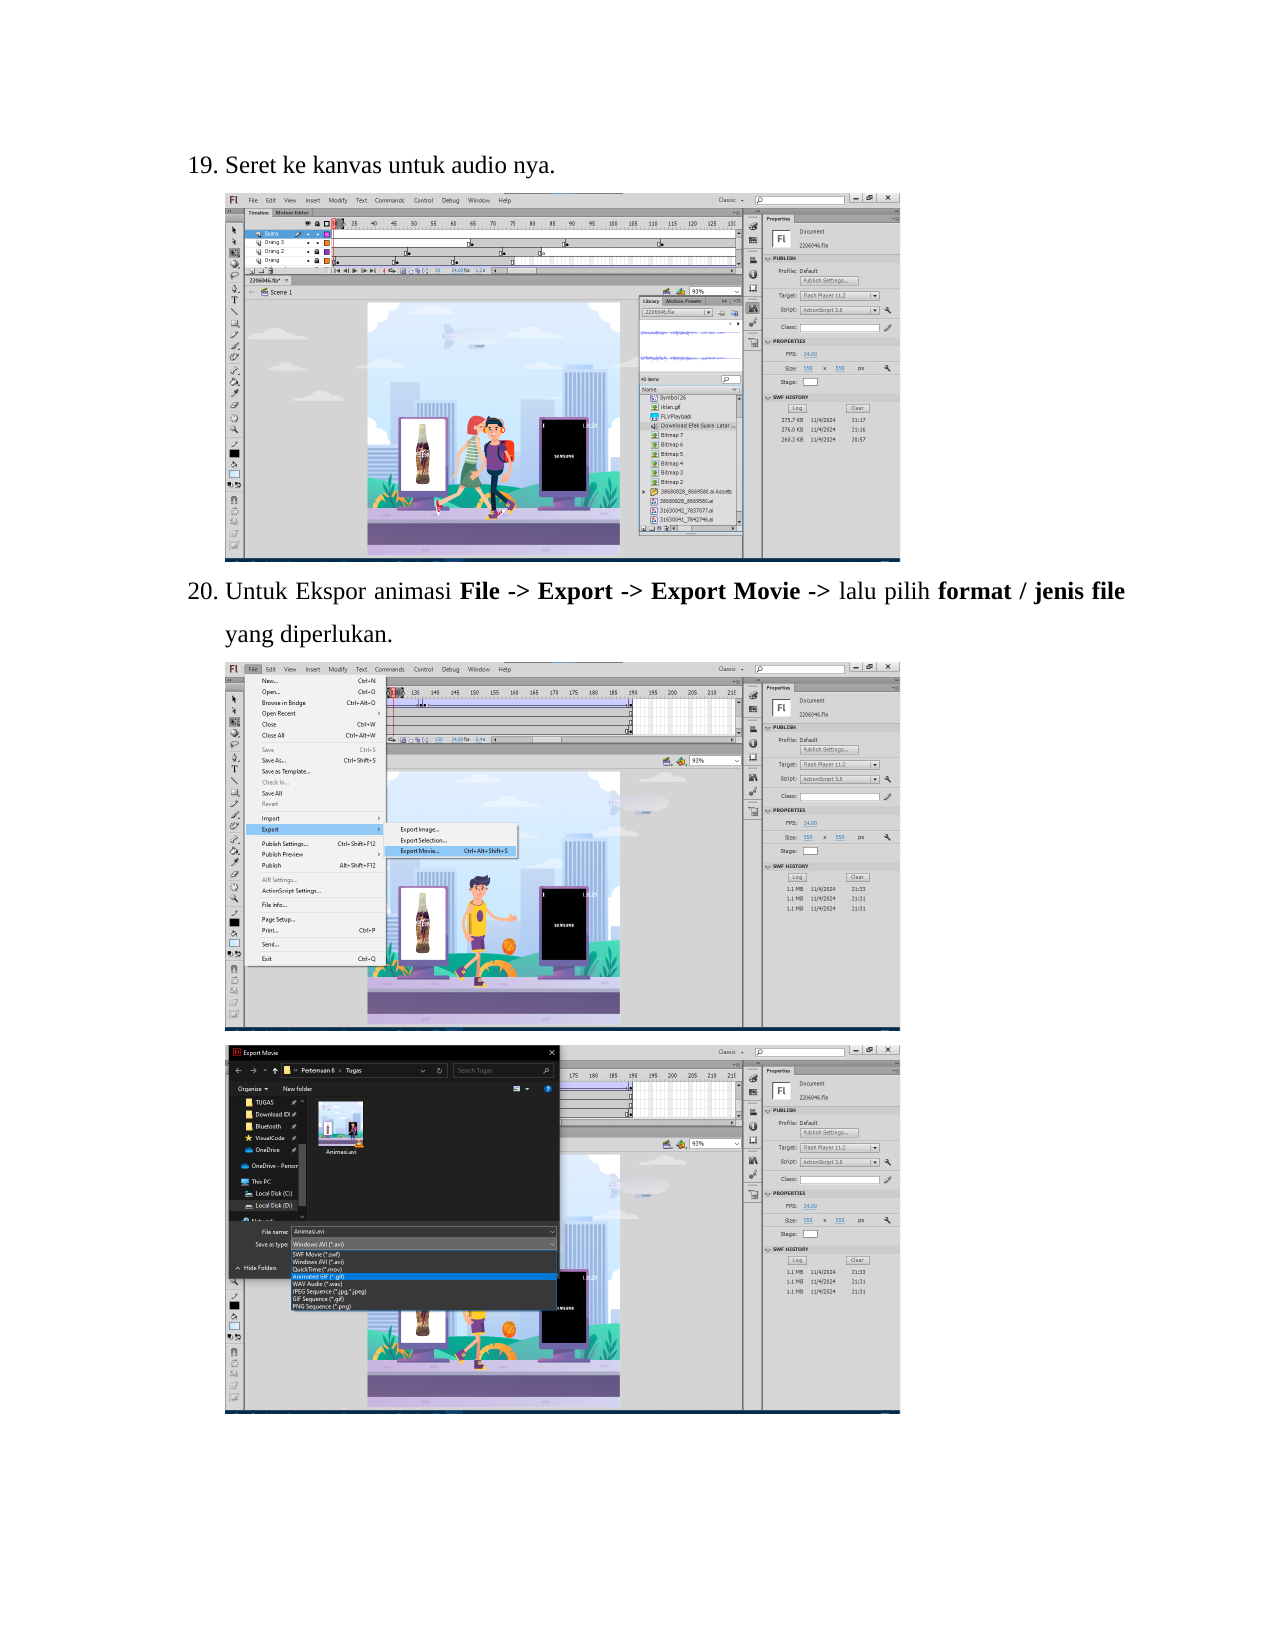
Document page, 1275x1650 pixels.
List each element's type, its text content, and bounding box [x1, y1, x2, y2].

picture [225, 193, 901, 562]
list Seret ke kanvas untuk audio nya. [187, 150, 1125, 179]
picture [225, 662, 901, 1031]
list Untuk Ekspor animasi File -> Export -> Export Movie -> lalu pilih format / jenis file yang diperlukan. [187, 576, 1125, 648]
picture [225, 1045, 901, 1414]
